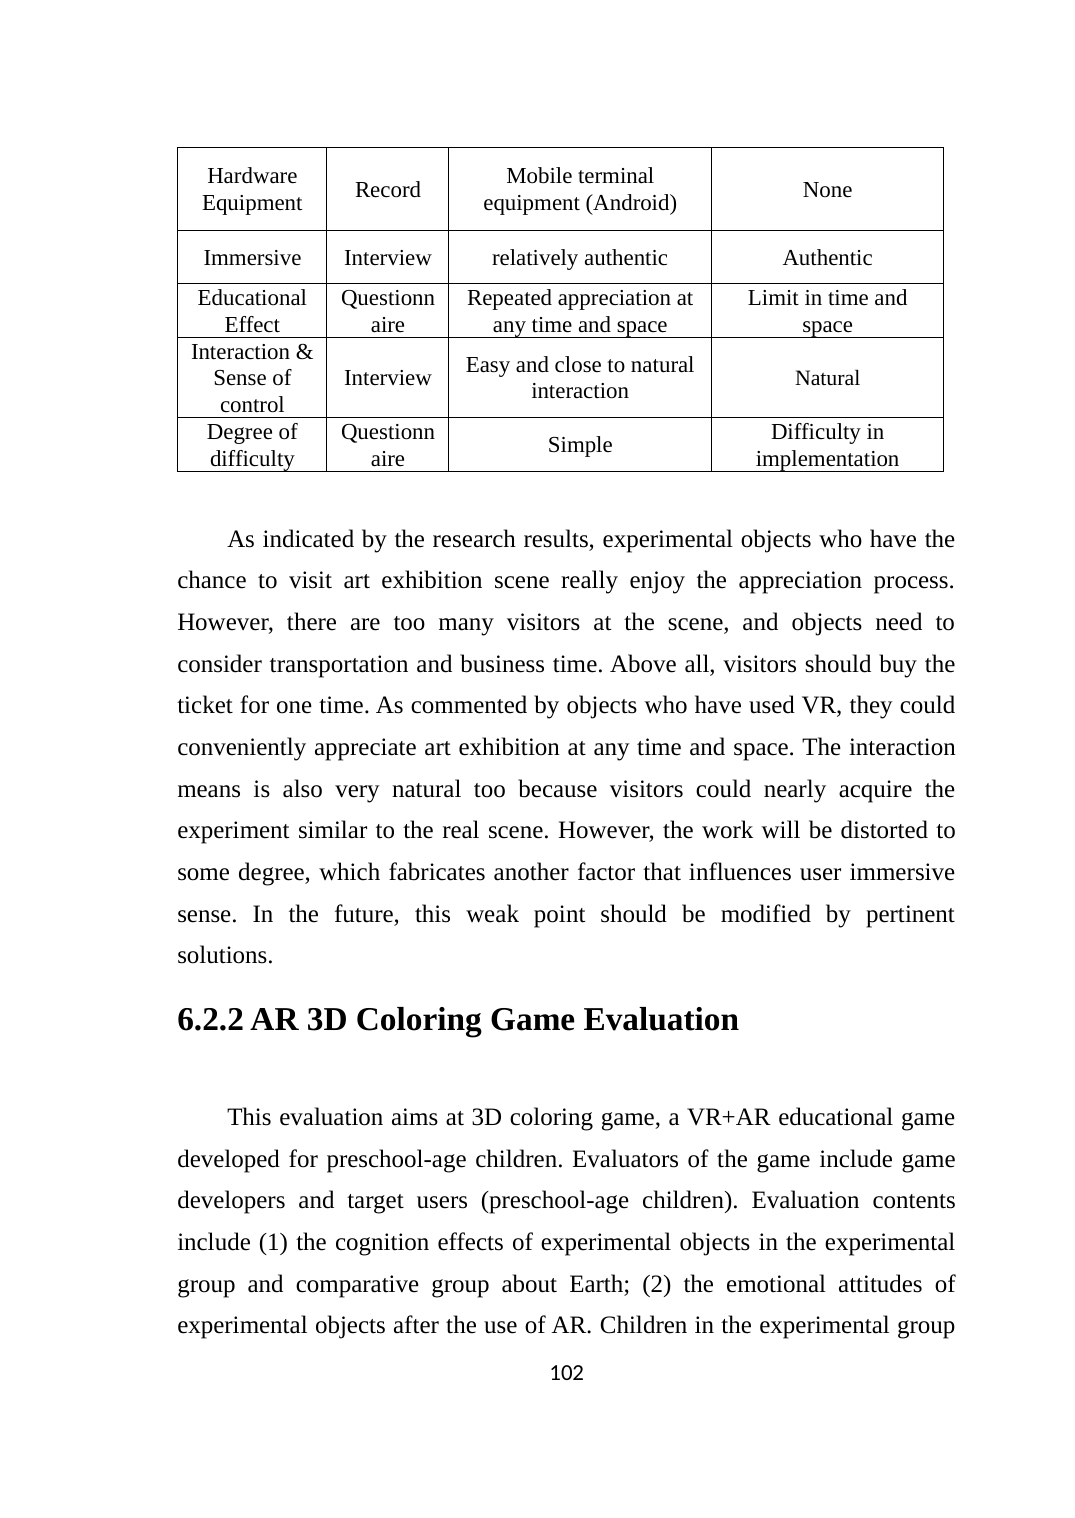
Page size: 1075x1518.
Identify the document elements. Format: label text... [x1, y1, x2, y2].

table_cell Mobile terminal equipment (Android) [449, 148, 711, 230]
text As indicated by the research results, experimental objects who have the chance to visit art exhibition scene really enjoy the appreciation process. However, there are too many visitors at the scene, and objects need to consider transportation and business time. Above all, visitors should buy the ticket for one time. As commented by objects who have used VR, they could conveniently appreciate art exhibition at any time and space. The interaction means is also very natural too because visitors could nearly acquire the experiment similar to the real scene. However, the work will be distorted to some degree, which fabricates another factor that influences user immersive sense. In the future, this weak point should be modified by pertinent solutions. [177, 514, 956, 972]
table_cell relatively authentic [449, 231, 711, 283]
table_cell Difficulty in implementation [712, 418, 943, 471]
table_cell Questionnaire [327, 284, 448, 337]
table_cell Interview [327, 231, 448, 283]
table_cell Repeated appreciation at any time and space [449, 284, 711, 337]
table_cell Easy and close to natural interaction [449, 338, 711, 417]
table_cell Interview [327, 338, 448, 417]
table_cell Interaction & Sense of control [178, 338, 326, 417]
table_cell Record [327, 148, 448, 230]
table_cell Educational Effect [178, 284, 326, 337]
table_cell Authentic [712, 231, 943, 283]
table_cell Degree of difficulty [178, 418, 326, 471]
table_cell Questionnaire [327, 418, 448, 471]
table_cell Natural [712, 338, 943, 417]
text 6.2.2 AR 3D Coloring Game Evaluation [177, 999, 956, 1037]
table_cell Limit in time and space [712, 284, 943, 337]
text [177, 1092, 956, 1342]
table_cell Simple [449, 418, 711, 471]
table_cell Hardware Equipment [178, 148, 326, 230]
table_cell Immersive [178, 231, 326, 283]
table_cell None [712, 148, 943, 230]
